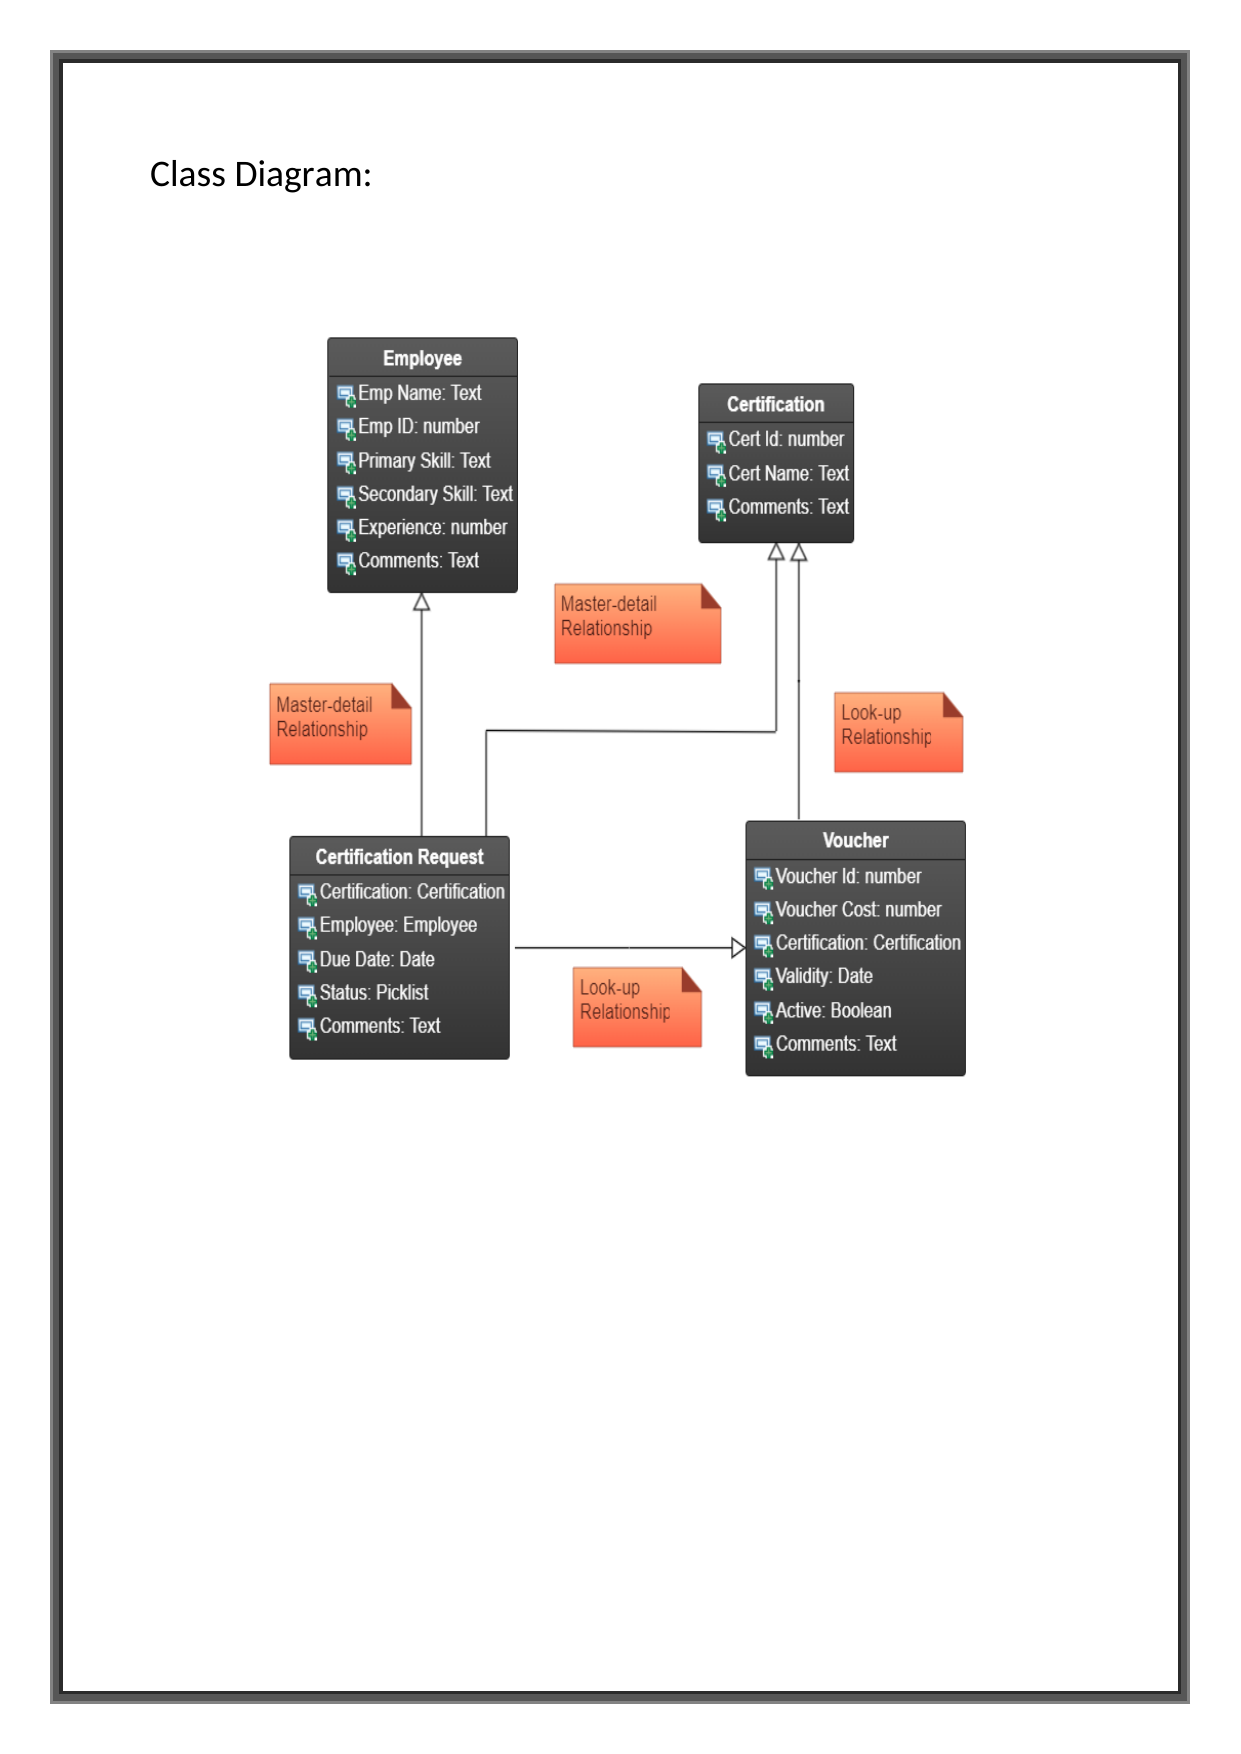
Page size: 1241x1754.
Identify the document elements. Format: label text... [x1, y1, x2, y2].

text Class Diagram: [150, 150, 1090, 196]
picture [150, 216, 1174, 1180]
